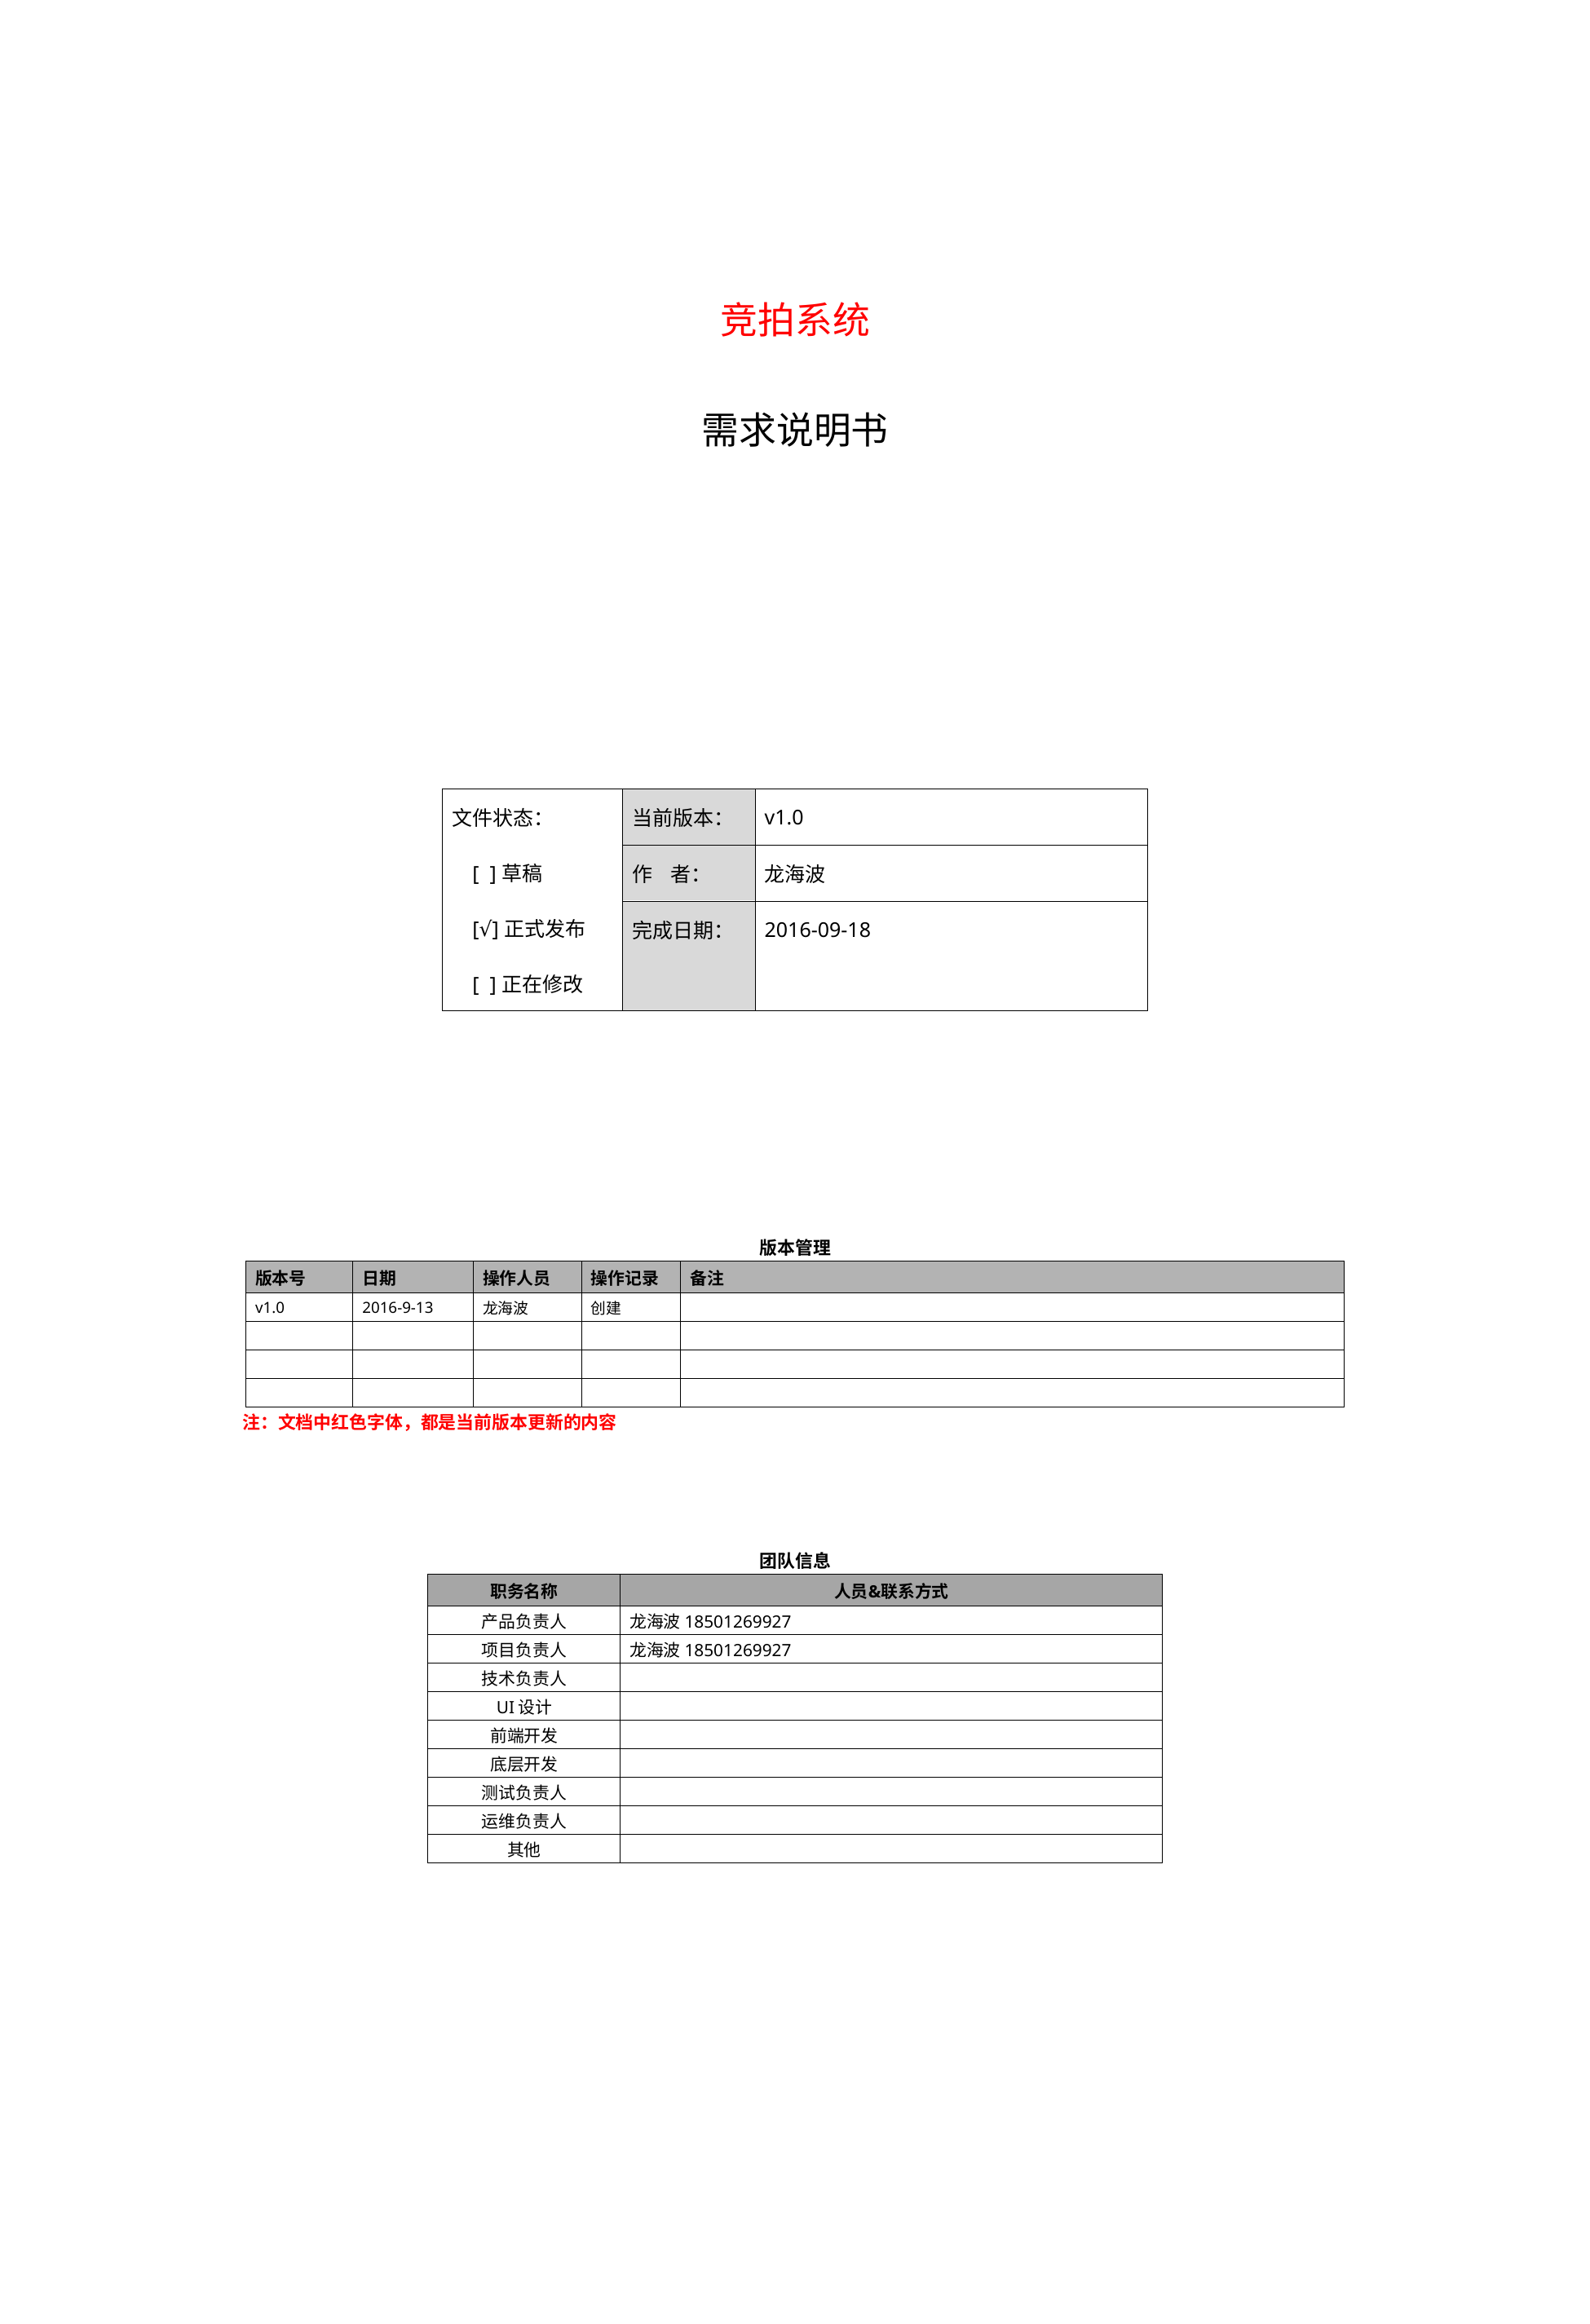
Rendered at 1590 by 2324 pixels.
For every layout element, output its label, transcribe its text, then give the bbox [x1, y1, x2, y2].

table_cell 前端开发 [428, 1721, 620, 1748]
table_cell 底层开发 [428, 1749, 620, 1777]
text 需求说明书 [152, 400, 1437, 456]
table_cell [681, 1379, 1344, 1407]
table_cell 龙海波 [474, 1293, 581, 1321]
table_header 文件状态： [ ] 草稿 [√] 正式发布 [ ] 正在修改 [443, 789, 622, 1010]
table_header 职务名称 [428, 1575, 620, 1606]
table_cell 龙海波 18501269927 [621, 1635, 1162, 1663]
table_cell 创建 [582, 1293, 680, 1321]
table_cell [474, 1379, 581, 1407]
table_cell 测试负责人 [428, 1778, 620, 1805]
table_header 版本号 [246, 1261, 352, 1292]
table_cell [246, 1322, 352, 1350]
table_cell [353, 1350, 473, 1378]
table_cell [246, 1379, 352, 1407]
text 版本管理 [152, 1233, 1437, 1261]
table_cell [621, 1806, 1162, 1834]
text 注：文档中红色字体，都是当前版本更新的内容 [242, 1407, 1437, 1435]
table_header 操作记录 [582, 1261, 680, 1292]
table_cell [621, 1692, 1162, 1720]
table_cell [474, 1322, 581, 1350]
table_cell v1.0 [246, 1293, 352, 1321]
table_cell 2016-9-13 [353, 1293, 473, 1321]
table_cell [621, 1749, 1162, 1777]
table_cell [474, 1350, 581, 1378]
table_cell 龙海波 [756, 846, 1147, 900]
table_cell [681, 1350, 1344, 1378]
text 竞拍系统 [152, 289, 1437, 345]
table_cell [582, 1379, 680, 1407]
table_cell [582, 1322, 680, 1350]
table_cell [621, 1663, 1162, 1691]
table_header 日期 [353, 1261, 473, 1292]
table_cell 运维负责人 [428, 1806, 620, 1834]
text 团队信息 [152, 1546, 1437, 1574]
table_cell 产品负责人 [428, 1606, 620, 1634]
table_cell [621, 1778, 1162, 1805]
table_header v1.0 [756, 789, 1147, 845]
table_cell 龙海波 18501269927 [621, 1606, 1162, 1634]
table_cell [246, 1350, 352, 1378]
table_cell 其他 [428, 1835, 620, 1862]
table_cell UI设计 [428, 1692, 620, 1720]
table_cell [621, 1721, 1162, 1748]
table_cell [681, 1322, 1344, 1350]
table_cell [621, 1835, 1162, 1862]
table_header 操作人员 [474, 1261, 581, 1292]
table_header 人员&联系方式 [621, 1575, 1162, 1606]
table_cell 2016-09-18 [756, 902, 1147, 1010]
table_cell 作 者： [623, 846, 755, 900]
table_cell [353, 1322, 473, 1350]
table_cell 完成日期： [623, 902, 755, 1010]
table_cell [353, 1379, 473, 1407]
table_header 备注 [681, 1261, 1344, 1292]
table_cell [681, 1293, 1344, 1321]
table_header 当前版本： [623, 789, 755, 845]
table_cell 项目负责人 [428, 1635, 620, 1663]
table_cell [582, 1350, 680, 1378]
table_cell 技术负责人 [428, 1663, 620, 1691]
